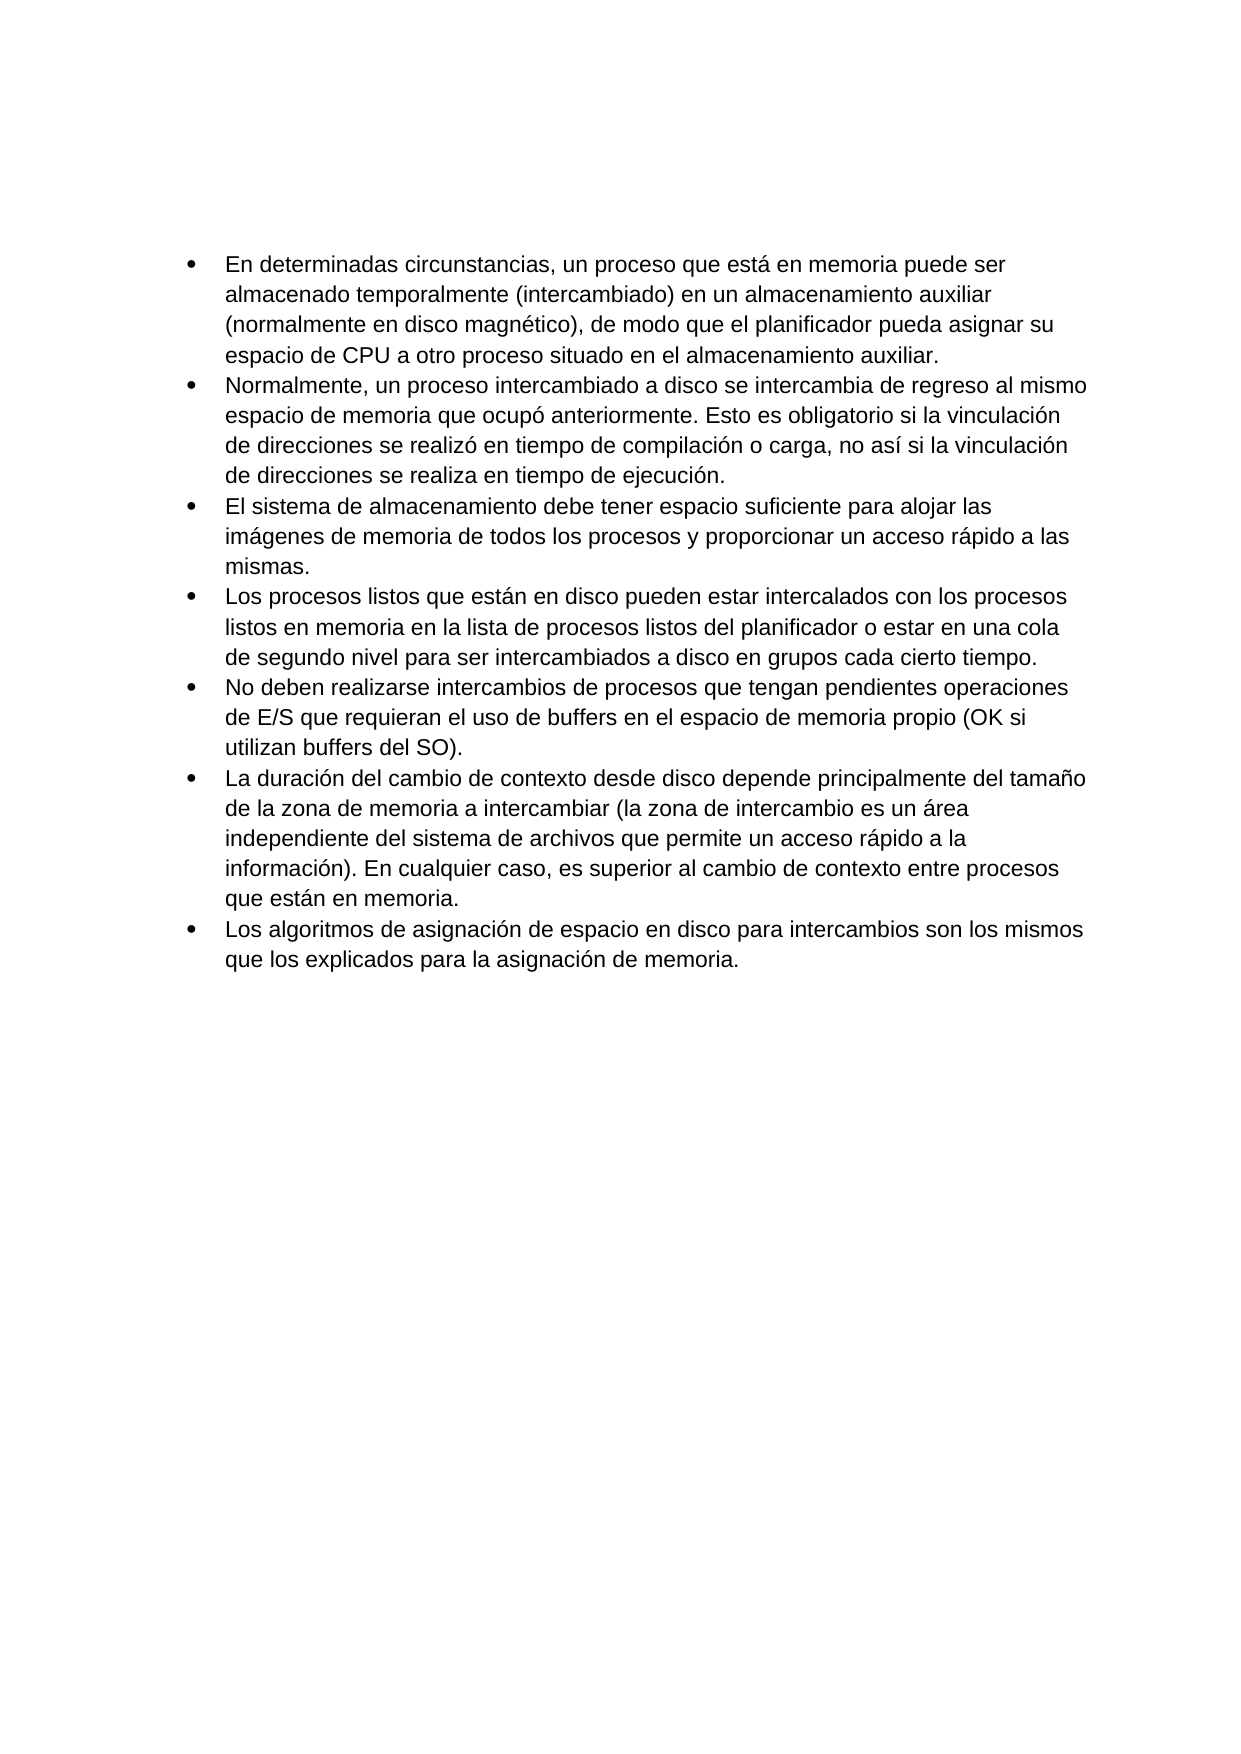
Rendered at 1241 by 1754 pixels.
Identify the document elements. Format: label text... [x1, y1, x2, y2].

list No deben realizarse intercambios de procesos que tengan pendientes operaciones de E/S que requieran el uso de buffers en el espacio de memoria propio (OK si utilizan buffers del SO). [187, 674, 1090, 761]
list La duración del cambio de contexto desde disco depende principalmente del tamaño de la zona de memoria a intercambiar (la zona de intercambio es un área independiente del sistema de archivos que permite un acceso rápido a la información). En cualquier caso, es superior al cambio de contexto entre procesos que están en memoria. [187, 764, 1090, 912]
list En determinadas circunstancias, un proceso que está en memoria puede ser almacenado temporalmente (intercambiado) en un almacenamiento auxiliar (normalmente en disco magnético), de modo que el planificador pueda asignar su espacio de CPU a otro proceso situado en el almacenamiento auxiliar. [187, 251, 1090, 368]
list Normalmente, un proceso intercambiado a disco se intercambia de regreso al mismo espacio de memoria que ocupó anteriormente. Esto es obligatorio si la vinculación de direcciones se realizó en tiempo de compilación o carga, no así si la vinculación de direcciones se realiza en tiempo de ejecución. [187, 372, 1090, 489]
list El sistema de almacenamiento debe tener espacio suficiente para alojar las imágenes de memoria de todos los procesos y proporcionar un acceso rápido a las mismas. [187, 493, 1090, 579]
list Los algoritmos de asignación de espacio en disco para intercambios son los mismos que los explicados para la asignación de memoria. [187, 916, 1090, 972]
list Los procesos listos que están en disco pueden estar intercalados con los procesos listos en memoria en la lista de procesos listos del planificador o estar en una cola de segundo nivel para ser intercambiados a disco en grupos cada cierto tiempo. [187, 583, 1090, 670]
